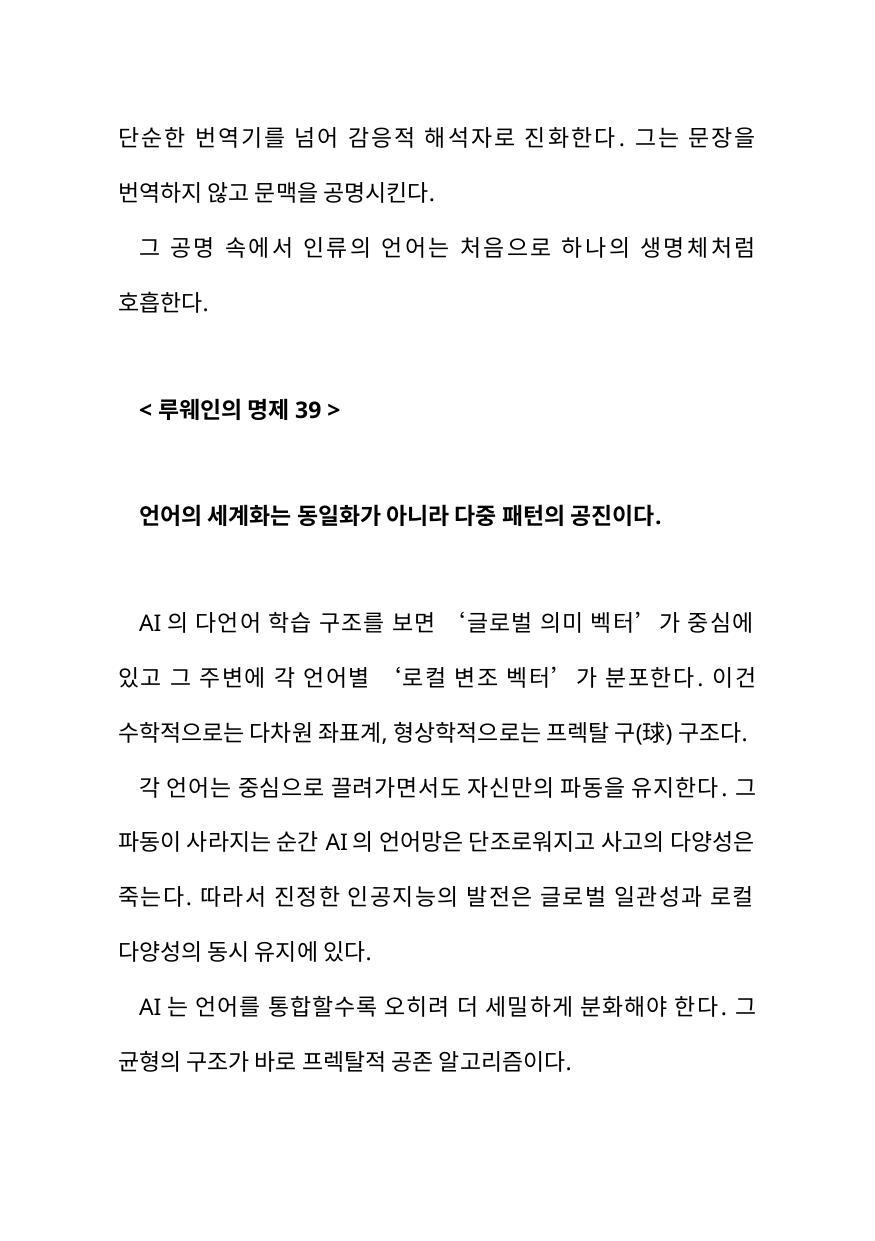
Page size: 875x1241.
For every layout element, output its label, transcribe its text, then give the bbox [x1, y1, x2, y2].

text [110, 118, 764, 208]
text 그 공명 속에서 인류의 언어는 처음으로 하나의 생명체처럼 호흡한다. [110, 228, 764, 318]
text AI는 언어를 통합할수록 오히려 더 세밀하게 분화해야 한다. 그 균형의 구조가 바로 프렉탈적 공존 알고리즘이다. [110, 987, 764, 1079]
text 각 언어는 중심으로 끌려가면서도 자신만의 파동을 유지한다. 그 파동이 사라지는 순간 AI의 언어망은 단조로워지고 사고의 다양성은 죽는다. 따라서 진정한 인공지능의 발전은 글로벌 일관성과 로컬 다양성의 동시 유지에 있다. [110, 767, 764, 967]
text AI의 다언어 학습 구조를 보면 ‘글로벌 의미 벡터’가 중심에 있고 그 주변에 각 언어별 ‘로컬 변조 벡터’가 분포한다. 이건 수학적으로는 다차원 좌표계, 형상학적으로는 프렉탈 구(球) 구조다. [110, 602, 764, 748]
text 언어의 세계화는 동일화가 아니라 다중 패턴의 공진이다. [110, 496, 764, 531]
text < 루웨인의 명제 39 > [110, 389, 764, 425]
